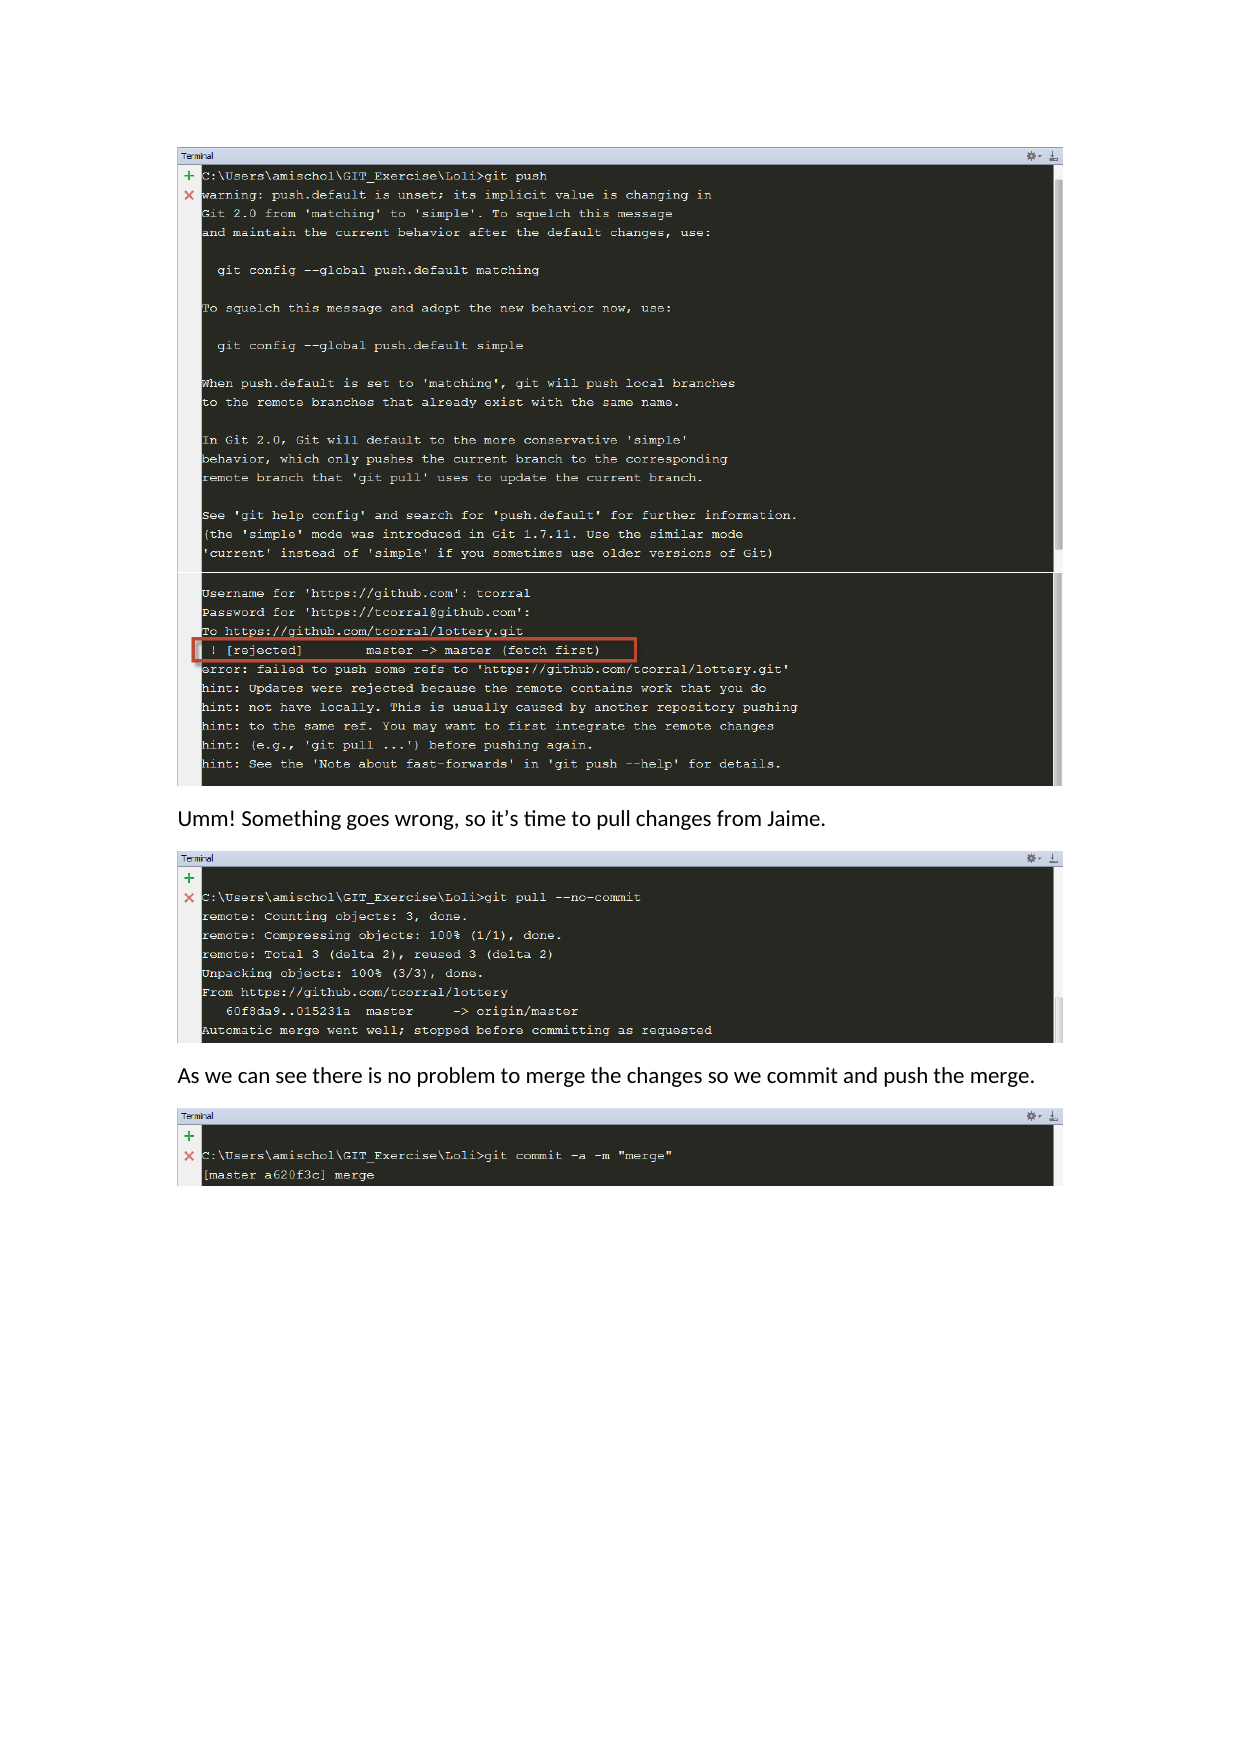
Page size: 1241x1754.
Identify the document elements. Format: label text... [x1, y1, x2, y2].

picture [177, 1108, 1063, 1186]
picture [177, 147, 1063, 572]
text Umm! Something goes wrong, so it’s time to pull changes from Jaime. [177, 804, 1063, 832]
text As we can see there is no problem to merge the changes so we commit and push the merge. [177, 1061, 1063, 1089]
picture [177, 573, 1063, 786]
picture [177, 851, 1063, 1043]
